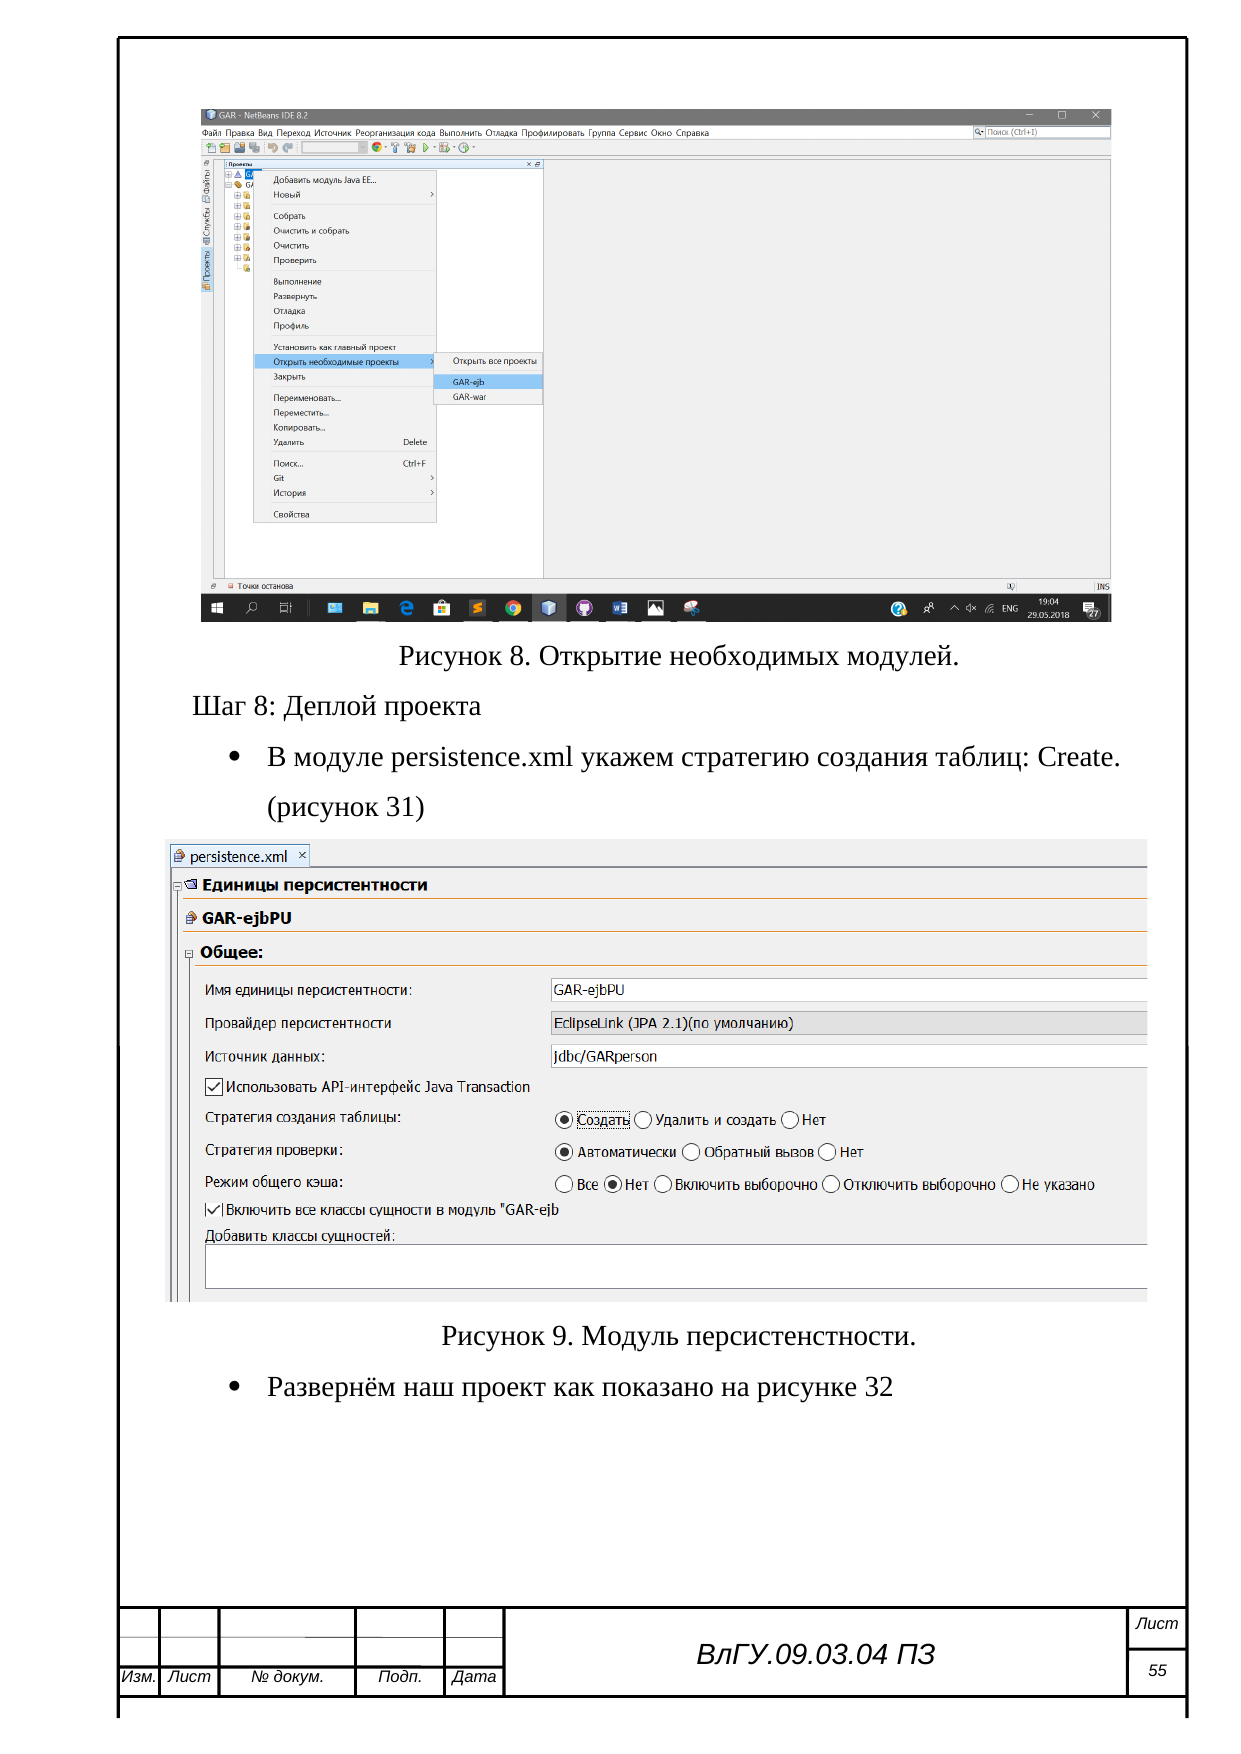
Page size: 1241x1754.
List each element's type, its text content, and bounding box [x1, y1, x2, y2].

picture [165, 839, 1148, 1302]
list В модуле persistence.xml укажем стратегию создания таблиц: Create. (рисунок 31) [229, 739, 1194, 823]
picture [201, 109, 1112, 622]
list Развернём наш проект как показано на рисунке 32 [229, 1369, 1194, 1402]
text Шаг 8: Деплой проекта [118, 688, 1194, 722]
